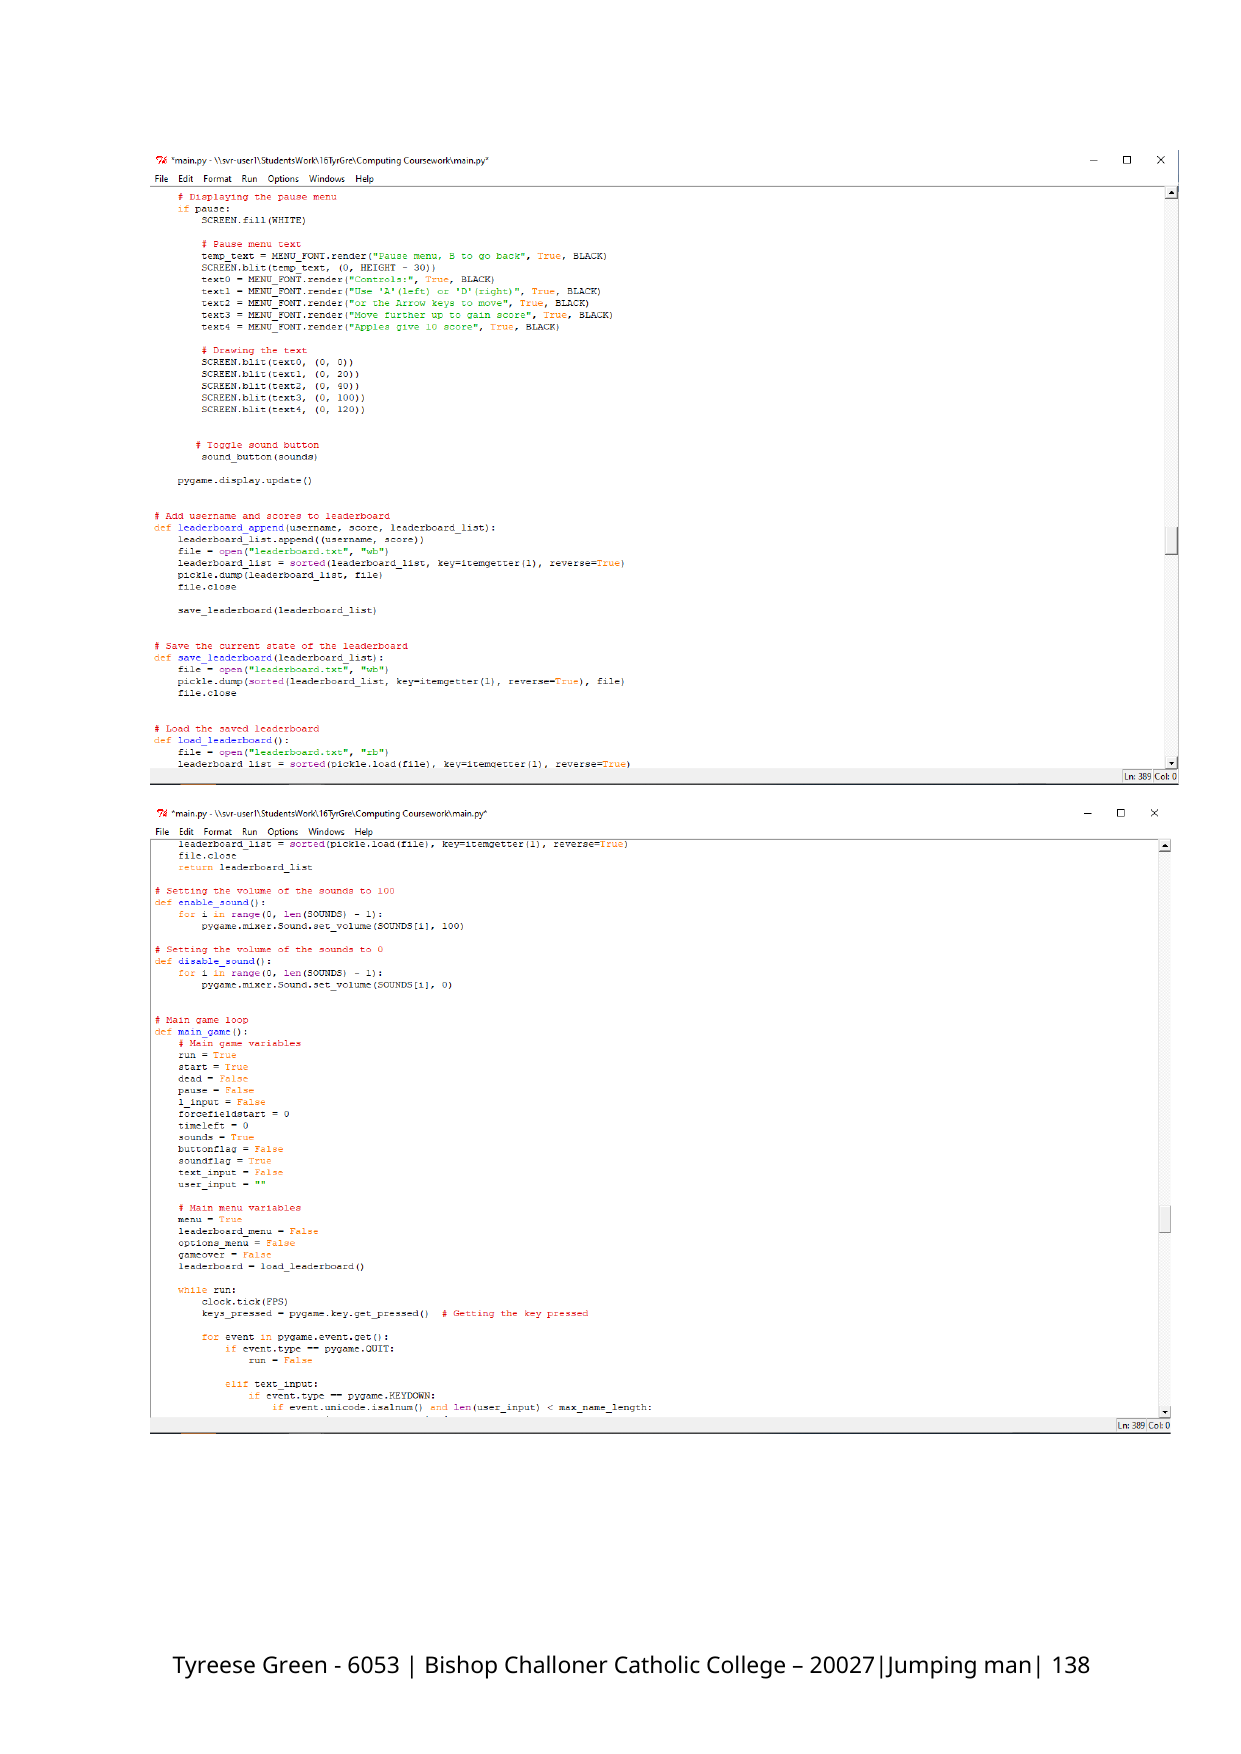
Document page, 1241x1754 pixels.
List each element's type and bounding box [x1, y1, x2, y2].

picture [150, 150, 1179, 785]
picture [150, 804, 1171, 1434]
